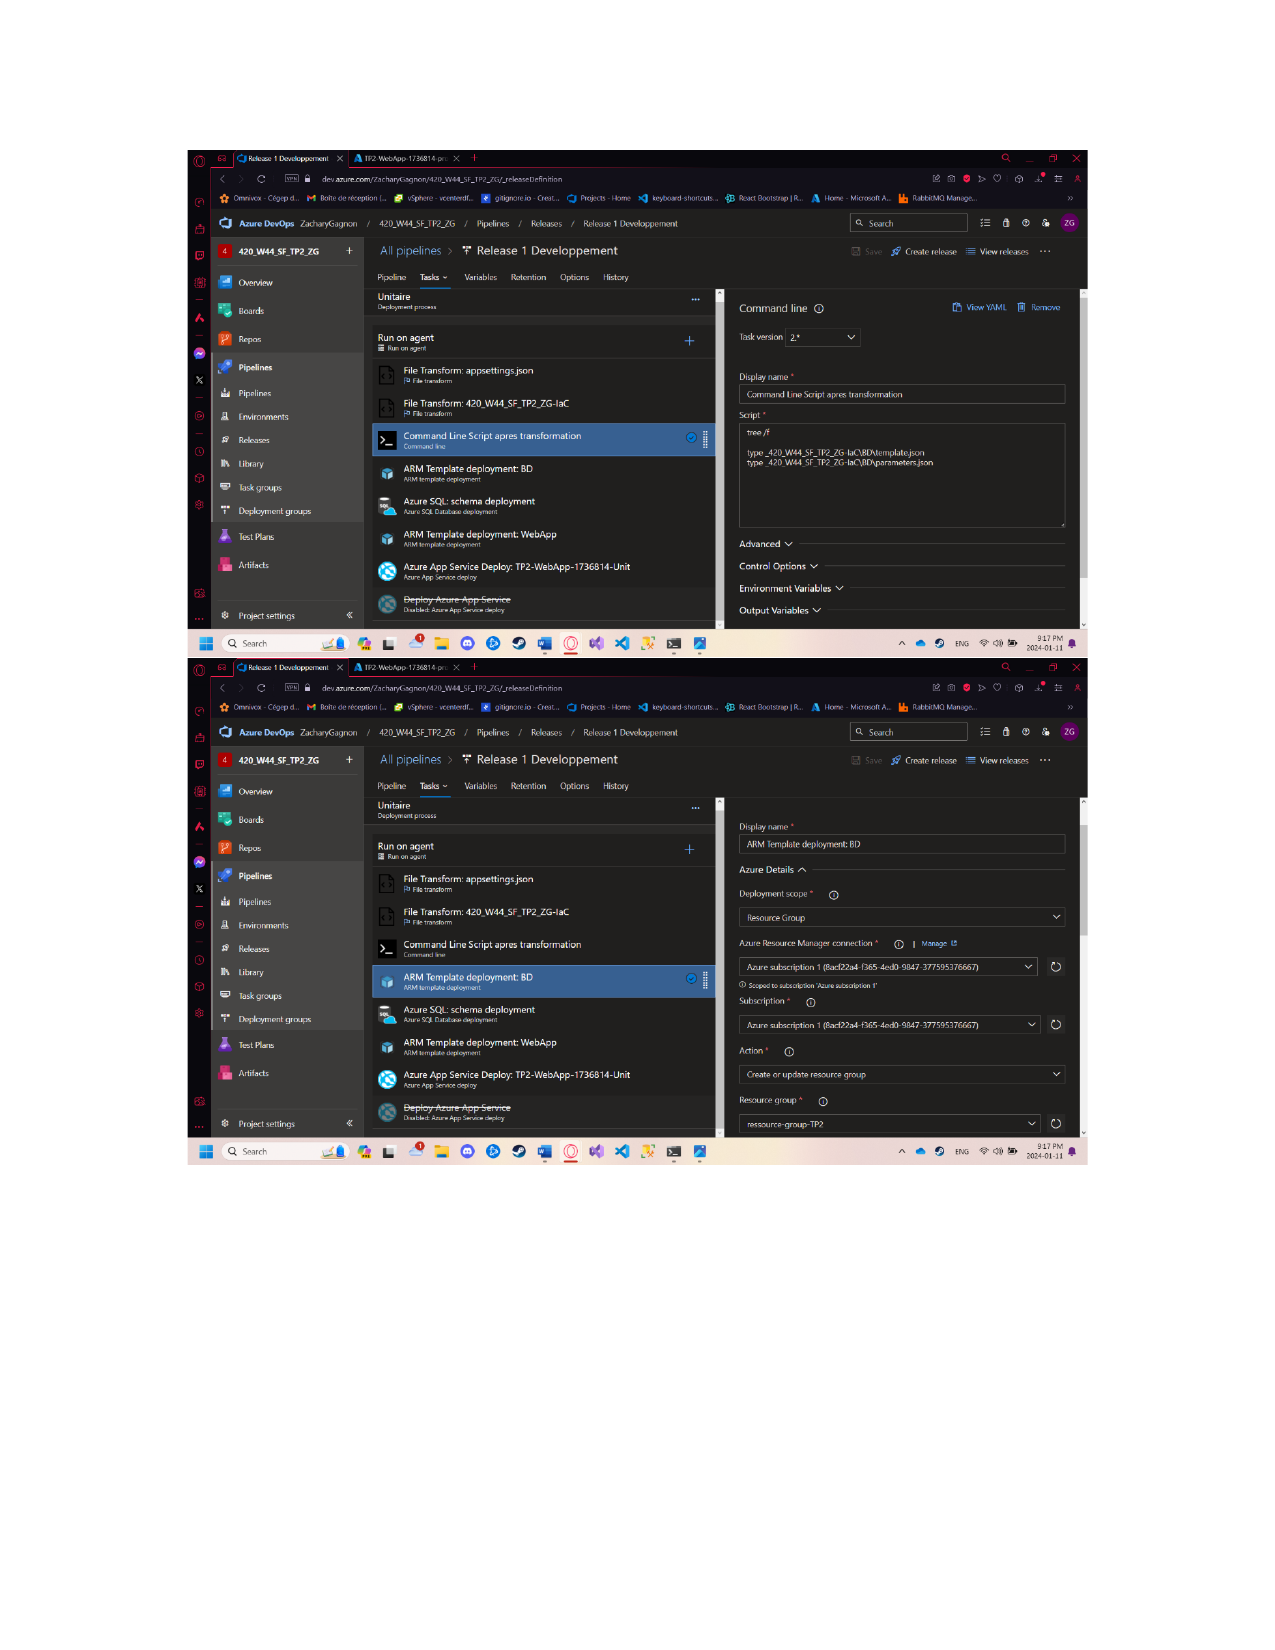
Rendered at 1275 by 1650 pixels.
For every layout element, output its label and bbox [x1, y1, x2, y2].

picture [187, 150, 1088, 657]
picture [187, 658, 1088, 1165]
